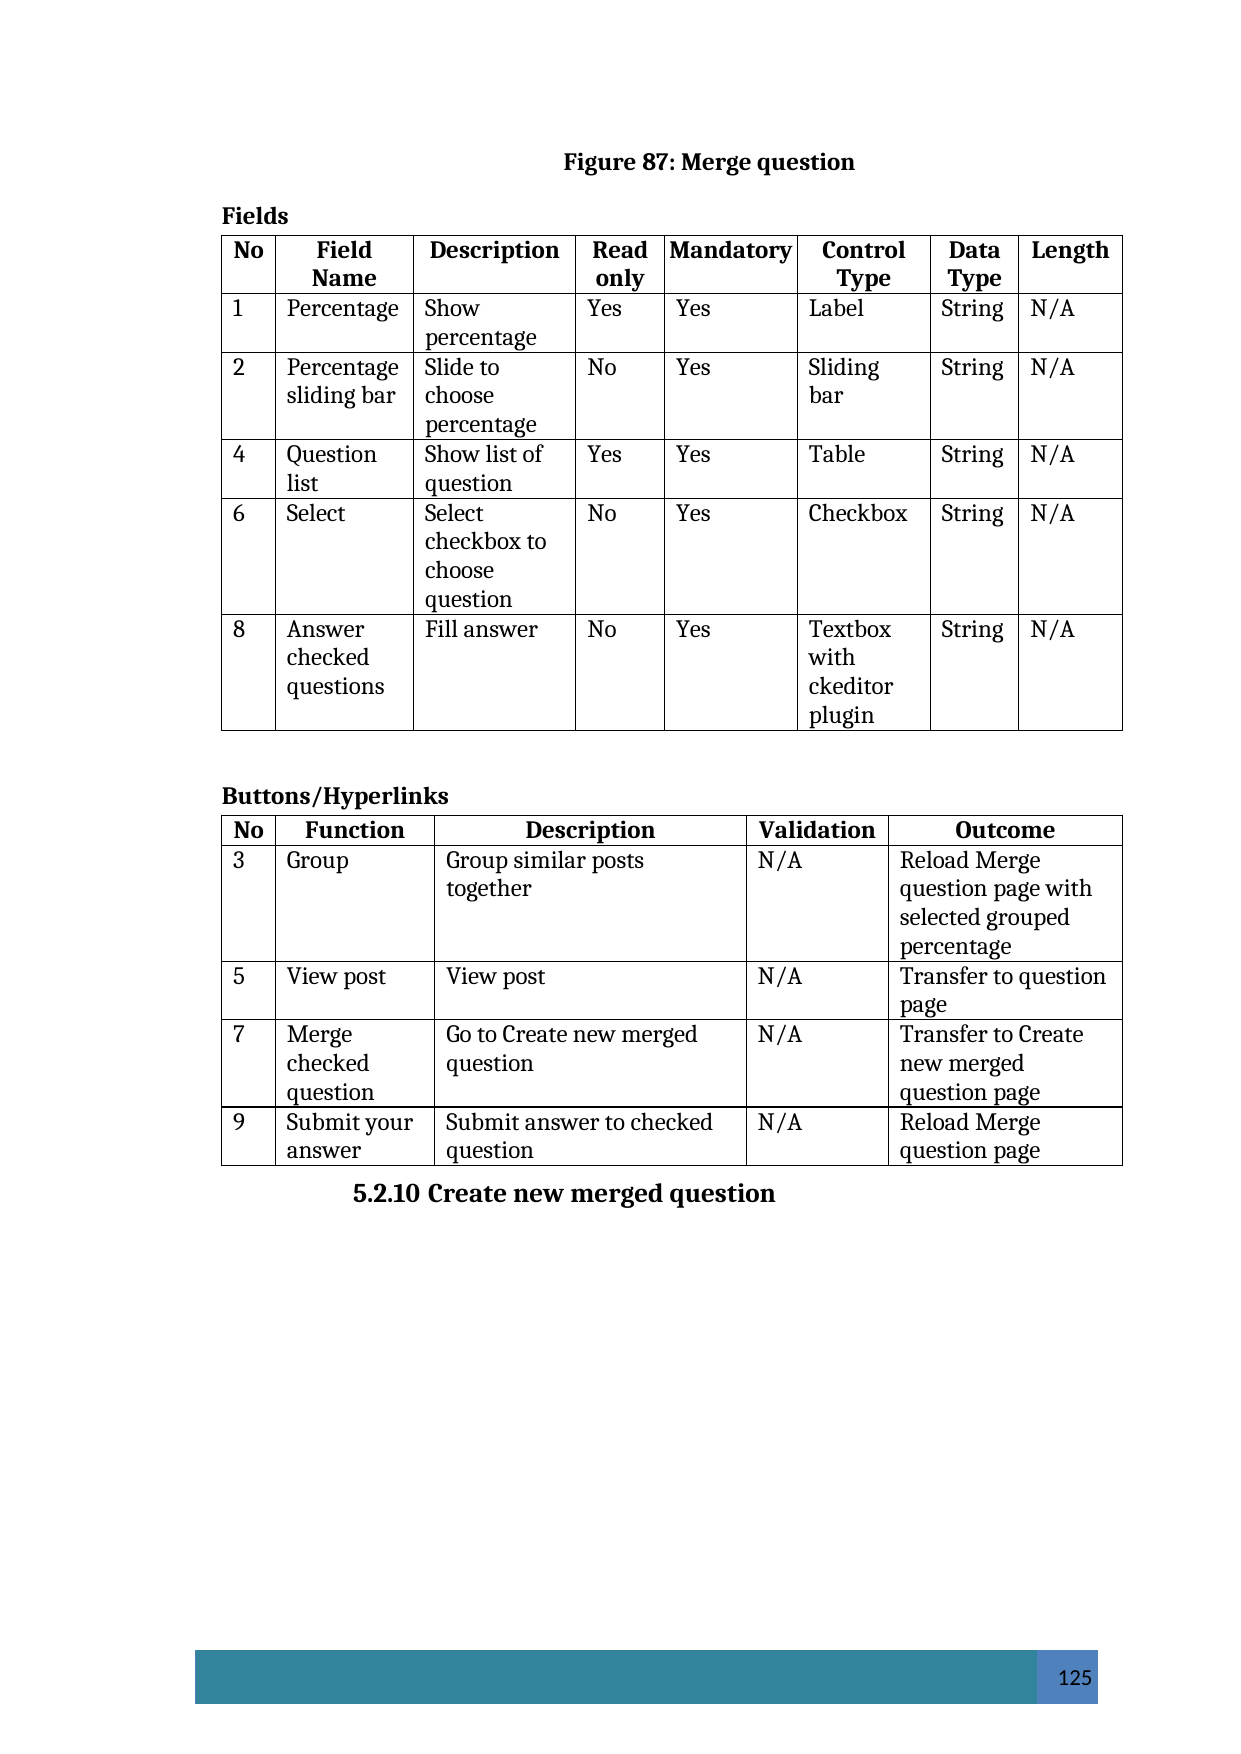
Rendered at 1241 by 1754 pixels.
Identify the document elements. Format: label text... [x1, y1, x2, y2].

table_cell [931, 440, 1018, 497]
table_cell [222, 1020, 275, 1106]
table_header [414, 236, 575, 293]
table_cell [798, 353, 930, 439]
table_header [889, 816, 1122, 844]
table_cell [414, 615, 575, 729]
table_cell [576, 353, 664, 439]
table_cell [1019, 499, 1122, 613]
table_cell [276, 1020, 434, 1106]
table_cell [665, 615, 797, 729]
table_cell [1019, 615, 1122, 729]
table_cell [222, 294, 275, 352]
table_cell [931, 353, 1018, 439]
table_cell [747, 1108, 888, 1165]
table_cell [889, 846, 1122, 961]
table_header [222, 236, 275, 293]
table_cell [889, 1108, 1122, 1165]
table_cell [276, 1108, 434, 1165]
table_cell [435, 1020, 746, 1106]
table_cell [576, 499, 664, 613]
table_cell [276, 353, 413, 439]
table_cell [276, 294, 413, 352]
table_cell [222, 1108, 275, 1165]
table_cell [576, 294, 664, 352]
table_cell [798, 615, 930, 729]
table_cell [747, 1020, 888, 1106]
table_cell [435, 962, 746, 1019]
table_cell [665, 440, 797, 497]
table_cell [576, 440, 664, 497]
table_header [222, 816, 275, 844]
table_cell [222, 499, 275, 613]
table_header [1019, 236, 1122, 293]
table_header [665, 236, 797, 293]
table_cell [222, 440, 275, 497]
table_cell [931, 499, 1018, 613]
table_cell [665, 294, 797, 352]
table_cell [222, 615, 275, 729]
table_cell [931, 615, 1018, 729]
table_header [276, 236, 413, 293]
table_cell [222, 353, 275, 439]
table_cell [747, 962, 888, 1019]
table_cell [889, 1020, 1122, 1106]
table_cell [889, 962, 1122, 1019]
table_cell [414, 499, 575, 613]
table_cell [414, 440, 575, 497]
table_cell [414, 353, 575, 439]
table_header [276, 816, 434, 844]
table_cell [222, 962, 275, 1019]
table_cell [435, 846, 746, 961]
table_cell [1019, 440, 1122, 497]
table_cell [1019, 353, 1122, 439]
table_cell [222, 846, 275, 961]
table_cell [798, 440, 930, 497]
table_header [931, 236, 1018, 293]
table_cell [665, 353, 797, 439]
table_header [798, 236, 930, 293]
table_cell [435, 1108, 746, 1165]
subtitle Create new merged question [353, 1178, 1122, 1209]
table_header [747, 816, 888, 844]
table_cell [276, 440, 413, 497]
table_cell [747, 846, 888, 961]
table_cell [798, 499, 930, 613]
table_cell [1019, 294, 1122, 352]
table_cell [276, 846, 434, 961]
text Fields [222, 202, 1122, 230]
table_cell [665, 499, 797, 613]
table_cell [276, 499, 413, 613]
text Buttons/Hyperlinks [222, 782, 1122, 810]
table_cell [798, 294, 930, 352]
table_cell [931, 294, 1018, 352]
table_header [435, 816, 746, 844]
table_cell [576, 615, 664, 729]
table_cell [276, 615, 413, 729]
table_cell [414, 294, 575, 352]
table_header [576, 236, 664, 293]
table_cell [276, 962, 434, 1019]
